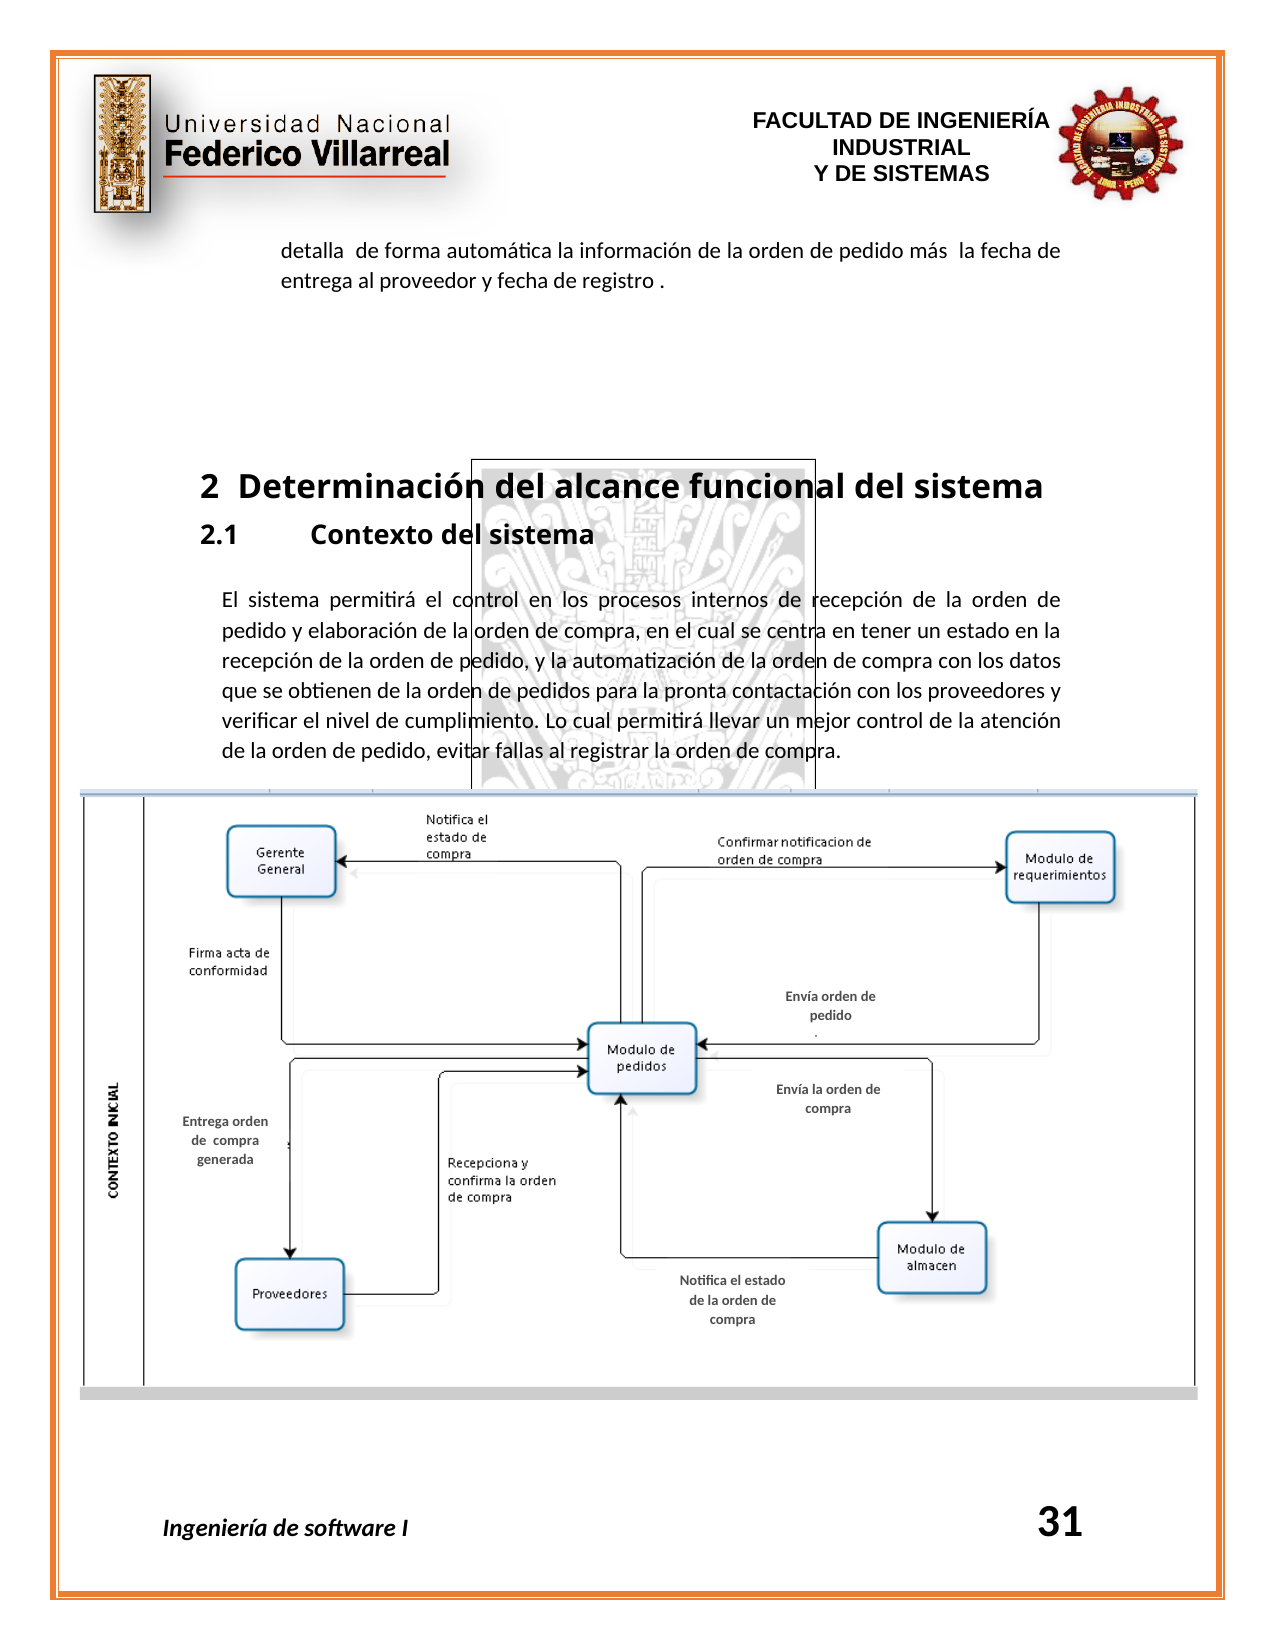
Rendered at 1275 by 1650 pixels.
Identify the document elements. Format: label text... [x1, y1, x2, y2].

picture [93, 74, 449, 213]
list El sistema permitirá el control en los procesos internos de recepción de la orden de pedido y elaboración de la orden de compra, en el cual se centra en tener un estado en la recepción de la orden de pedido, y la automatización de la orden de compra con los datos que se obtienen de la orden de pedidos para la pronta contactación con los proveedores y verificar el nivel de cumplimiento. Lo cual permitirá llevar un mejor control de la atención de la orden de pedido, evitar fallas al registrar la orden de compra. [222, 586, 1063, 764]
subtitle Contexto del sistema [200, 516, 1063, 552]
picture [1057, 83, 1186, 204]
subtitle Determinación del alcance funcional del sistema [200, 462, 1063, 508]
picture [79, 789, 1198, 1400]
